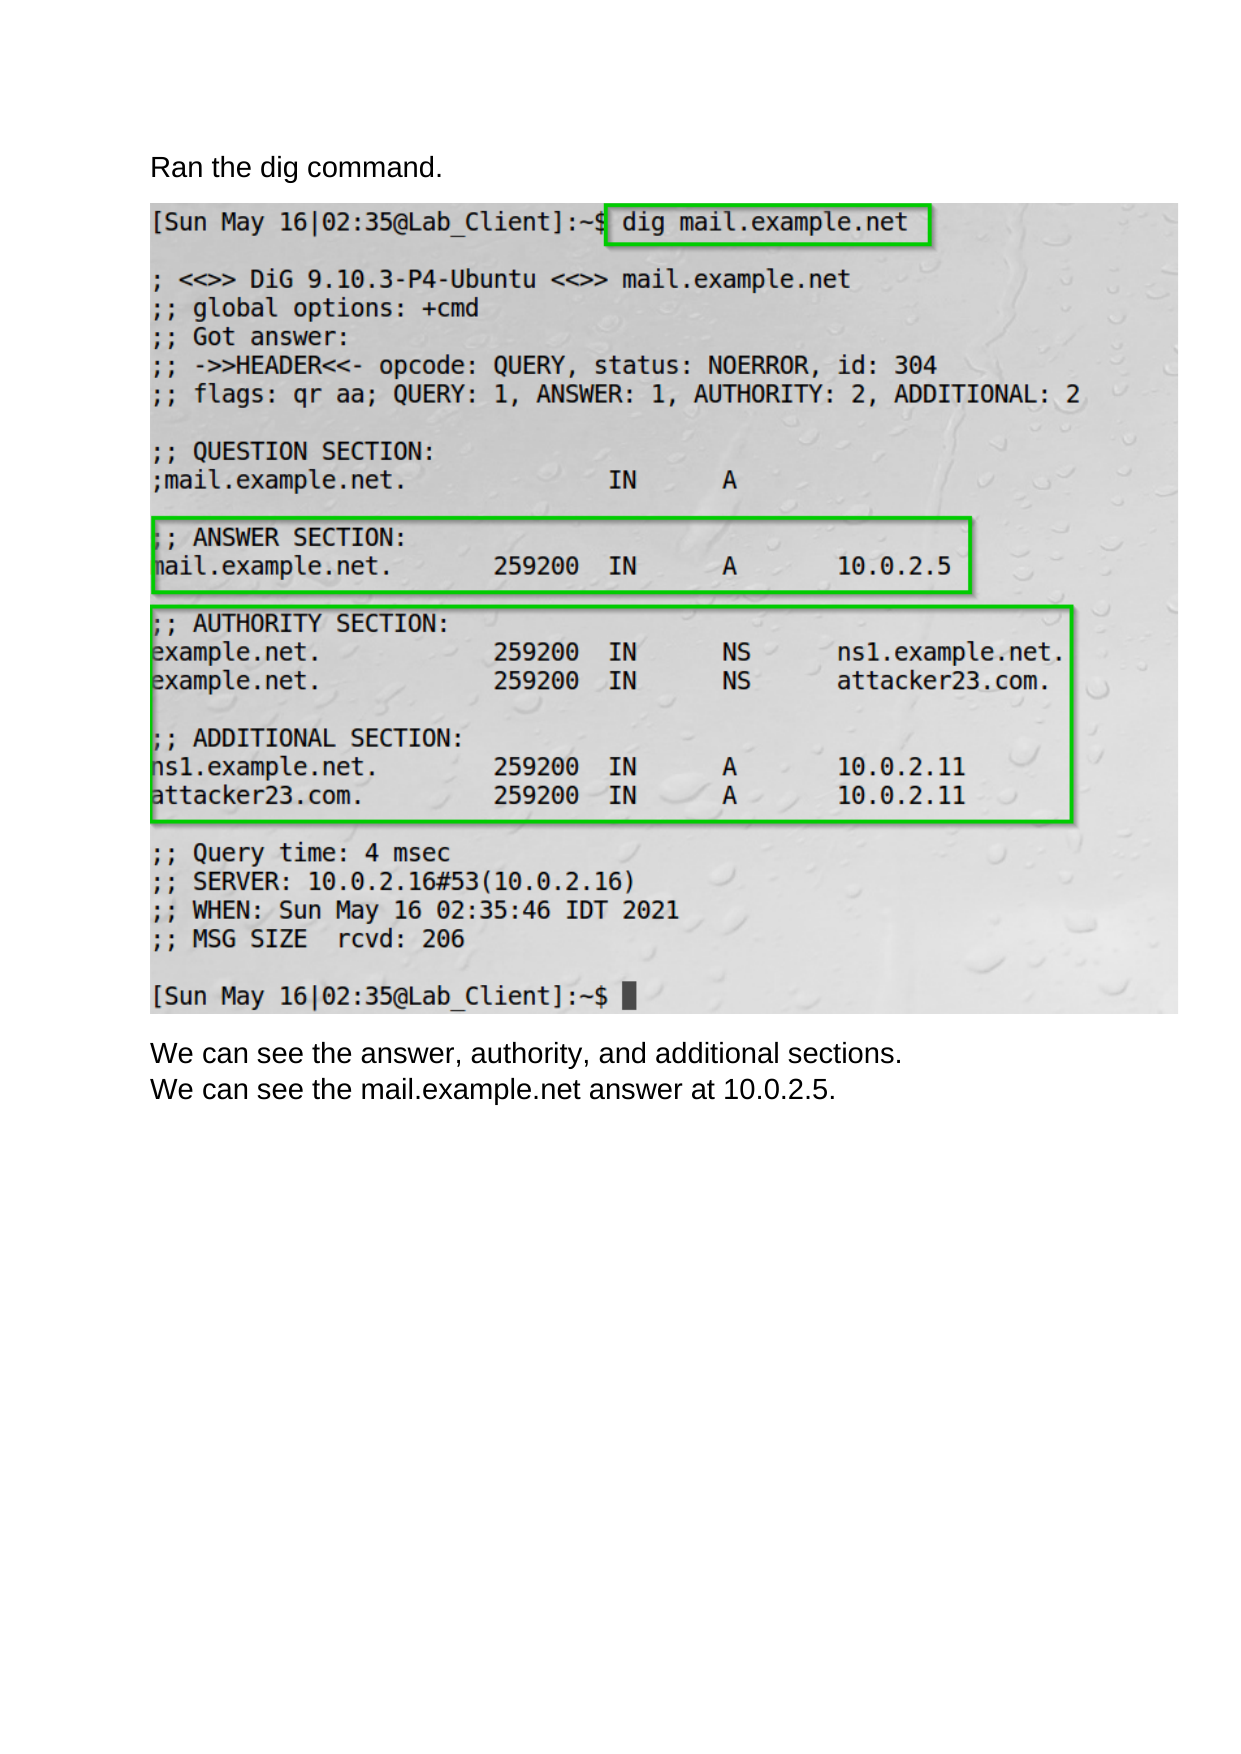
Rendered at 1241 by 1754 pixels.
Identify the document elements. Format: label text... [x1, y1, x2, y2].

text Ran the dig command. [150, 150, 1090, 183]
picture [150, 203, 1179, 1014]
text We can see the answer, authority, and additional sections. We can see the mail.example.net answer at 10.0.2.5. [150, 1014, 1090, 1106]
